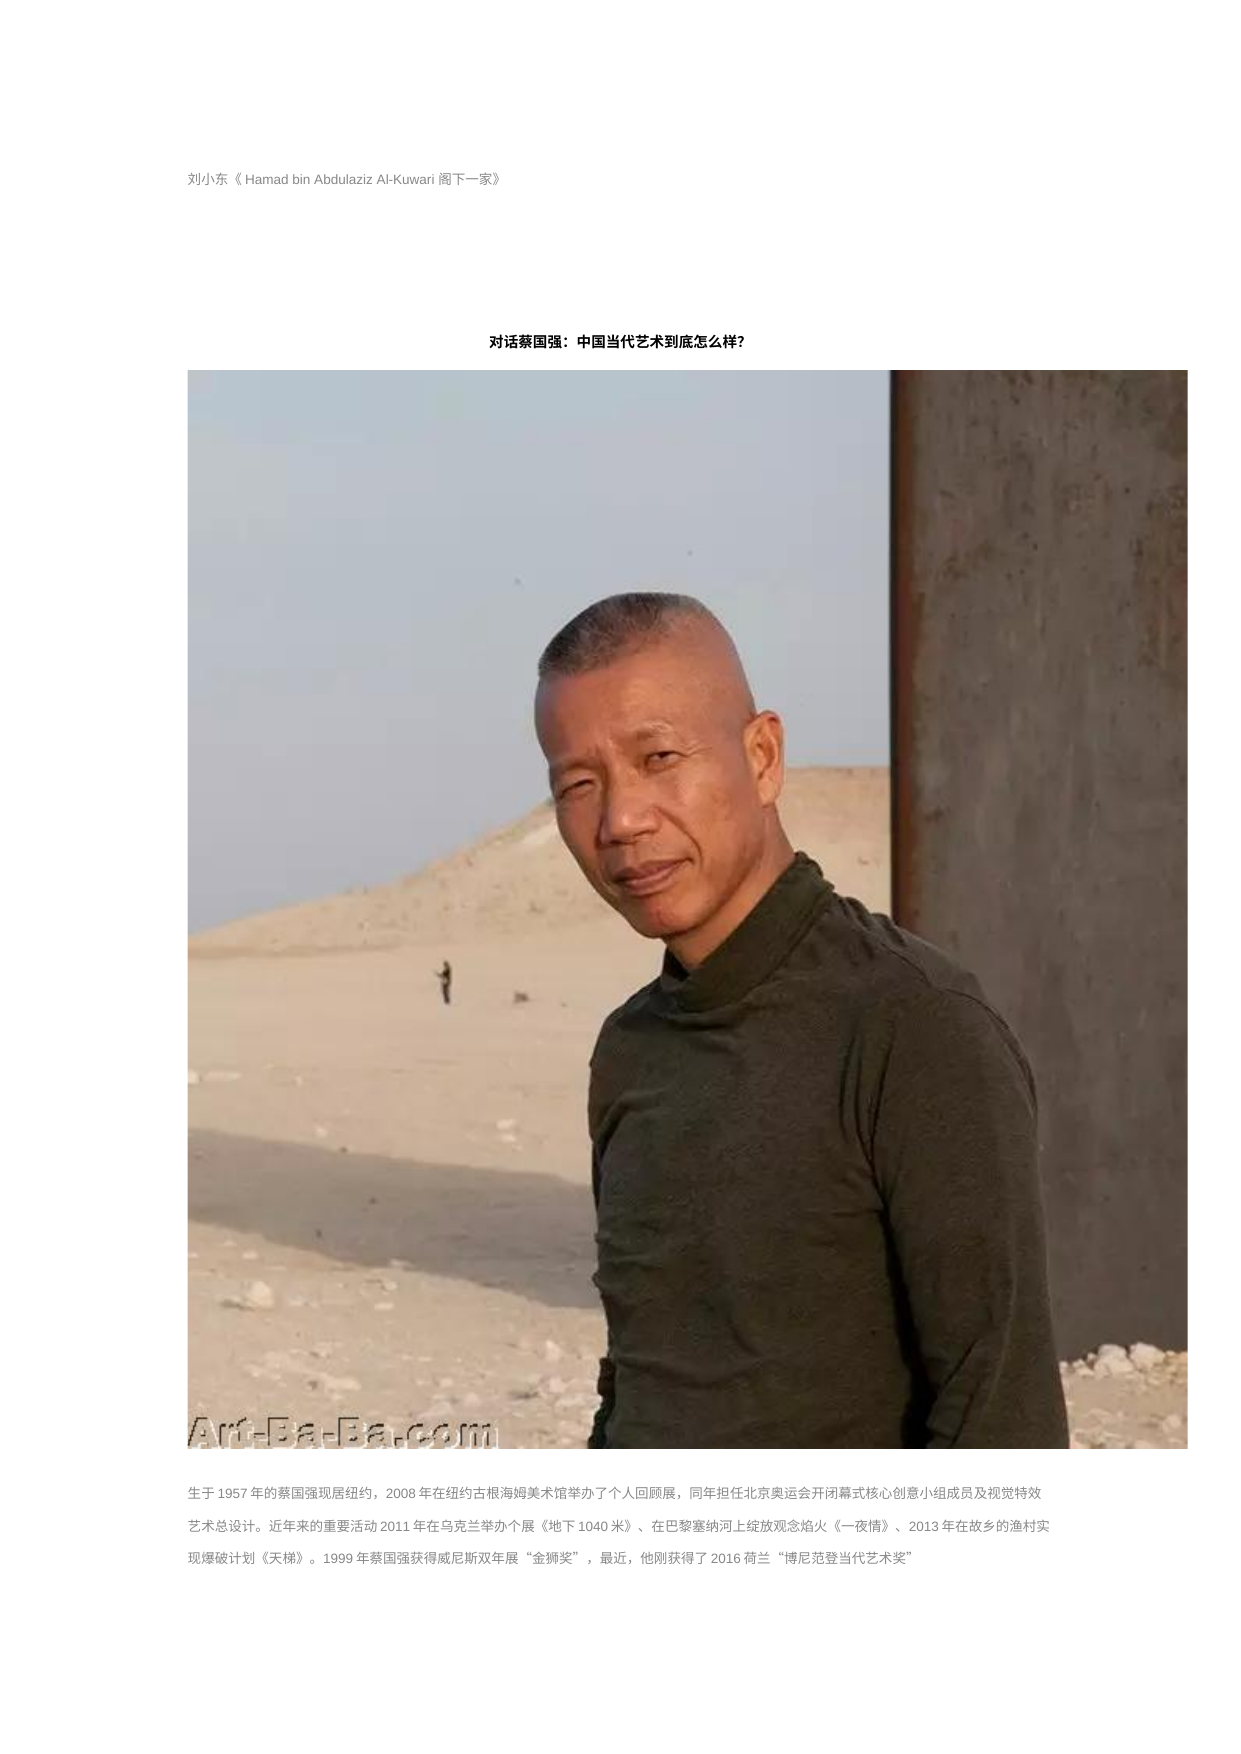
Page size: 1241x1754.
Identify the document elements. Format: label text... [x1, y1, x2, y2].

text 生于1957年的蔡国强现居纽约，2008年在纽约古根海姆美术馆举办了个人回顾展，同年担任北京奥运会开闭幕式核心创意小组成员及视觉特效艺术总设计。近年来的重要活动2011年在乌克兰举办个展《地下1040米》、在巴黎塞纳河上绽放观念焰火《一夜情》、2013年在故乡的渔村实现爆破计划《天梯》。1999年蔡国强获得威尼斯双年展“金狮奖”，最近，他刚获得了2016荷兰“博尼范登当代艺术奖” [187, 1477, 1053, 1574]
picture [187, 370, 1188, 1449]
text 对话蔡国强：中国当代艺术到底怎么样？ [187, 324, 1053, 357]
text 刘小东《 Hamad bin Abdulaziz Al-Kuwari 阁下一家》 [187, 162, 1053, 194]
